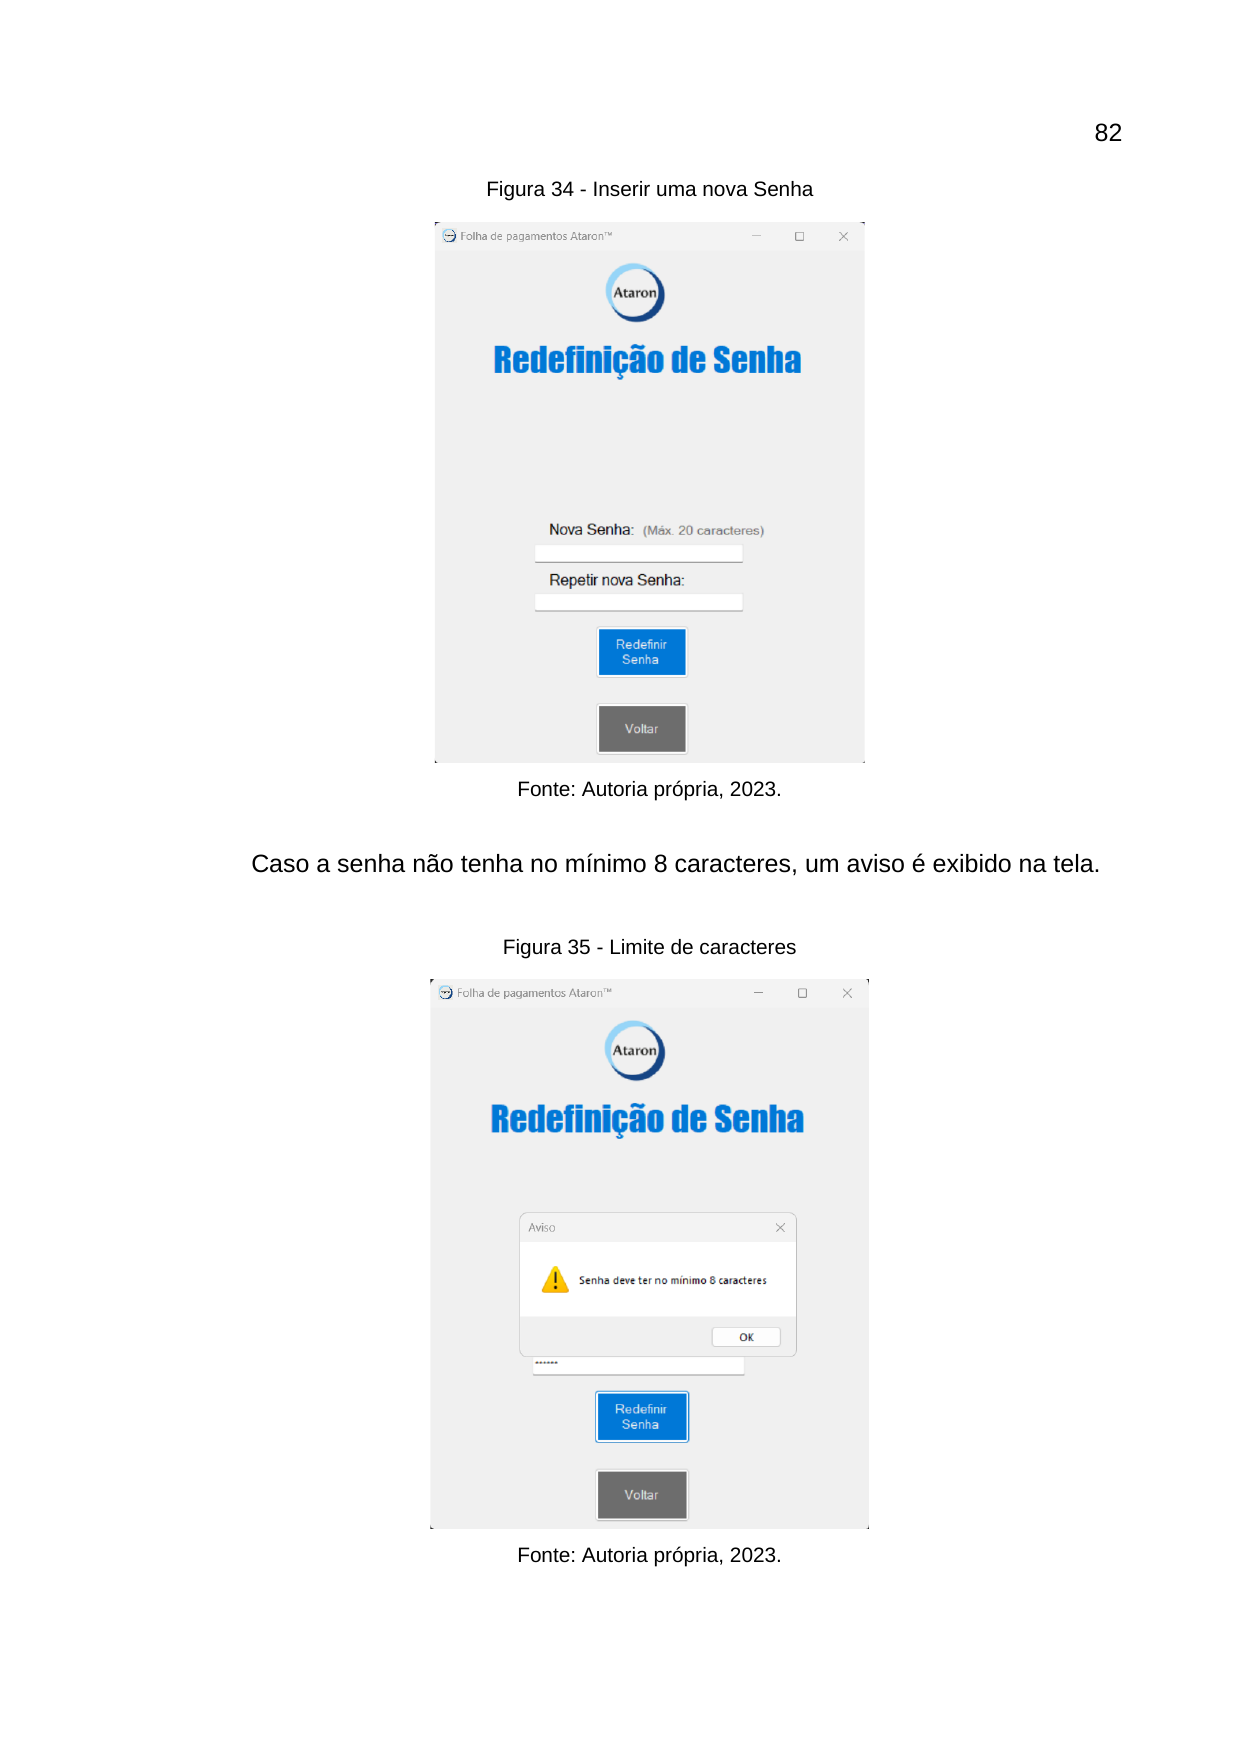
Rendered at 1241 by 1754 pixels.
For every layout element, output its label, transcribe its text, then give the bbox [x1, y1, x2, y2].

text Caso a senha não tenha no mínimo 8 caracteres, um aviso é exibido na tela. [177, 848, 1122, 877]
picture [430, 979, 869, 1529]
text Fonte: Autoria própria, 2023. [177, 777, 1122, 801]
picture [434, 222, 865, 763]
text Figura 35 - Limite de caracteres [177, 935, 1122, 959]
text Fonte: Autoria própria, 2023. [177, 1543, 1122, 1567]
text Figura 34 - Inserir uma nova Senha [177, 177, 1122, 201]
